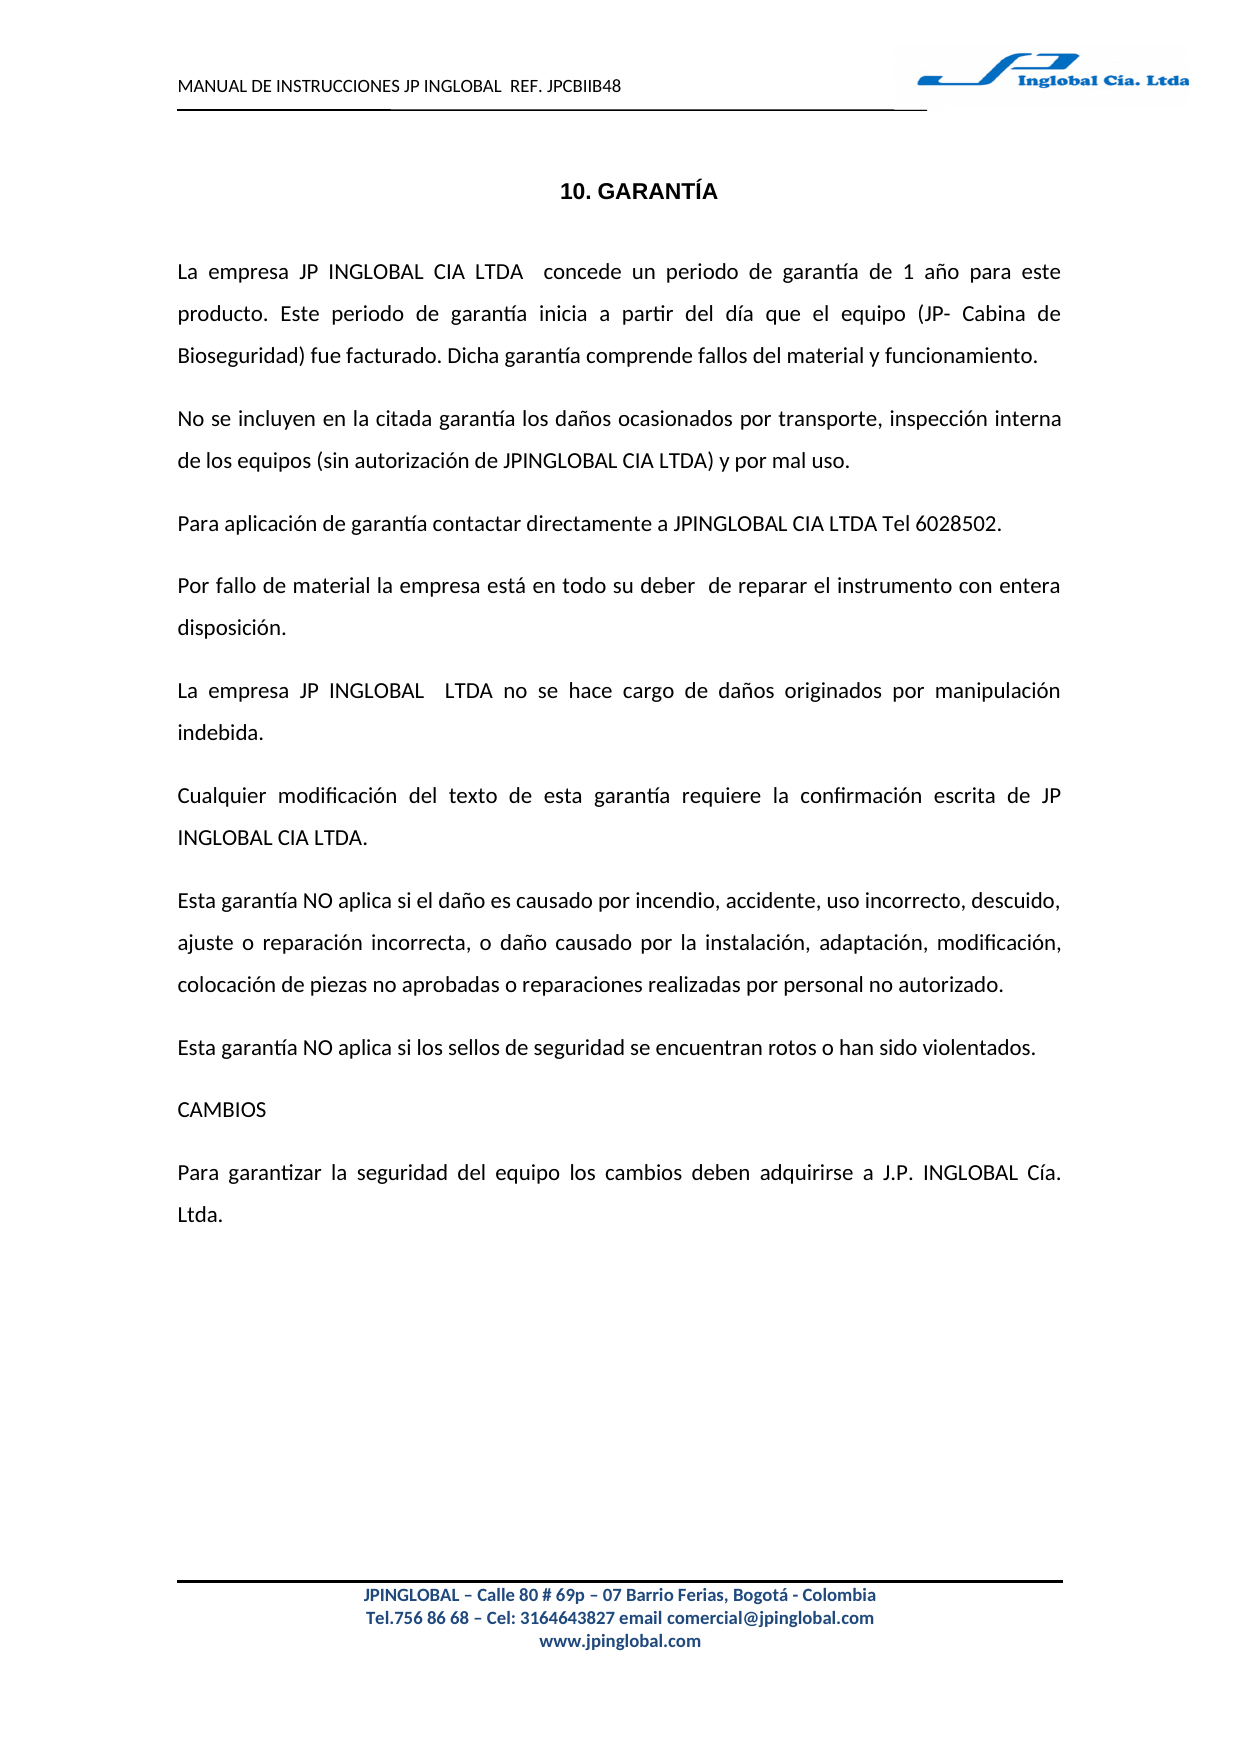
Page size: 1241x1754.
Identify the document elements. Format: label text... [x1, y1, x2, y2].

text La empresa JP INGLOBAL CIA LTDA concede un periodo de garantía de 1 año para este producto. Este periodo de garantía inicia a partir del día que el equipo (JP- Cabina de Bioseguridad) fue facturado. Dicha garantía comprende fallos del material y funcionamiento. [177, 257, 1063, 369]
text Esta garantía NO aplica si el daño es causado por incendio, accidente, uso incorrecto, descuido, ajuste o reparación incorrecta, o daño causado por la instalación, adaptación, modificación, colocación de piezas no aprobadas o reparaciones realizadas por personal no autorizado. [177, 886, 1063, 998]
subtitle GARANTÍA [215, 178, 1063, 204]
text Por fallo de material la empresa está en todo su deber de reparar el instrumento con entera disposición. [177, 571, 1063, 641]
text CAMBIOS [177, 1095, 1063, 1123]
text Cualquier modificación del texto de esta garantía requiere la confirmación escrita de JP INGLOBAL CIA LTDA. [177, 781, 1063, 851]
text Esta garantía NO aplica si los sellos de seguridad se encuentran rotos o han sido violentados. [177, 1033, 1063, 1061]
text No se incluyen en la citada garantía los daños ocasionados por transporte, inspección interna de los equipos (sin autorización de JPINGLOBAL CIA LTDA) y por mal uso. [177, 404, 1063, 474]
text Para garantizar la seguridad del equipo los cambios deben adquirirse a J.P. INGLOBAL Cía. Ltda. [177, 1158, 1063, 1228]
text Para aplicación de garantía contactar directamente a JPINGLOBAL CIA LTDA Tel 6028502. [177, 509, 1063, 537]
text La empresa JP INGLOBAL LTDA no se hace cargo de daños originados por manipulación indebida. [177, 676, 1063, 746]
